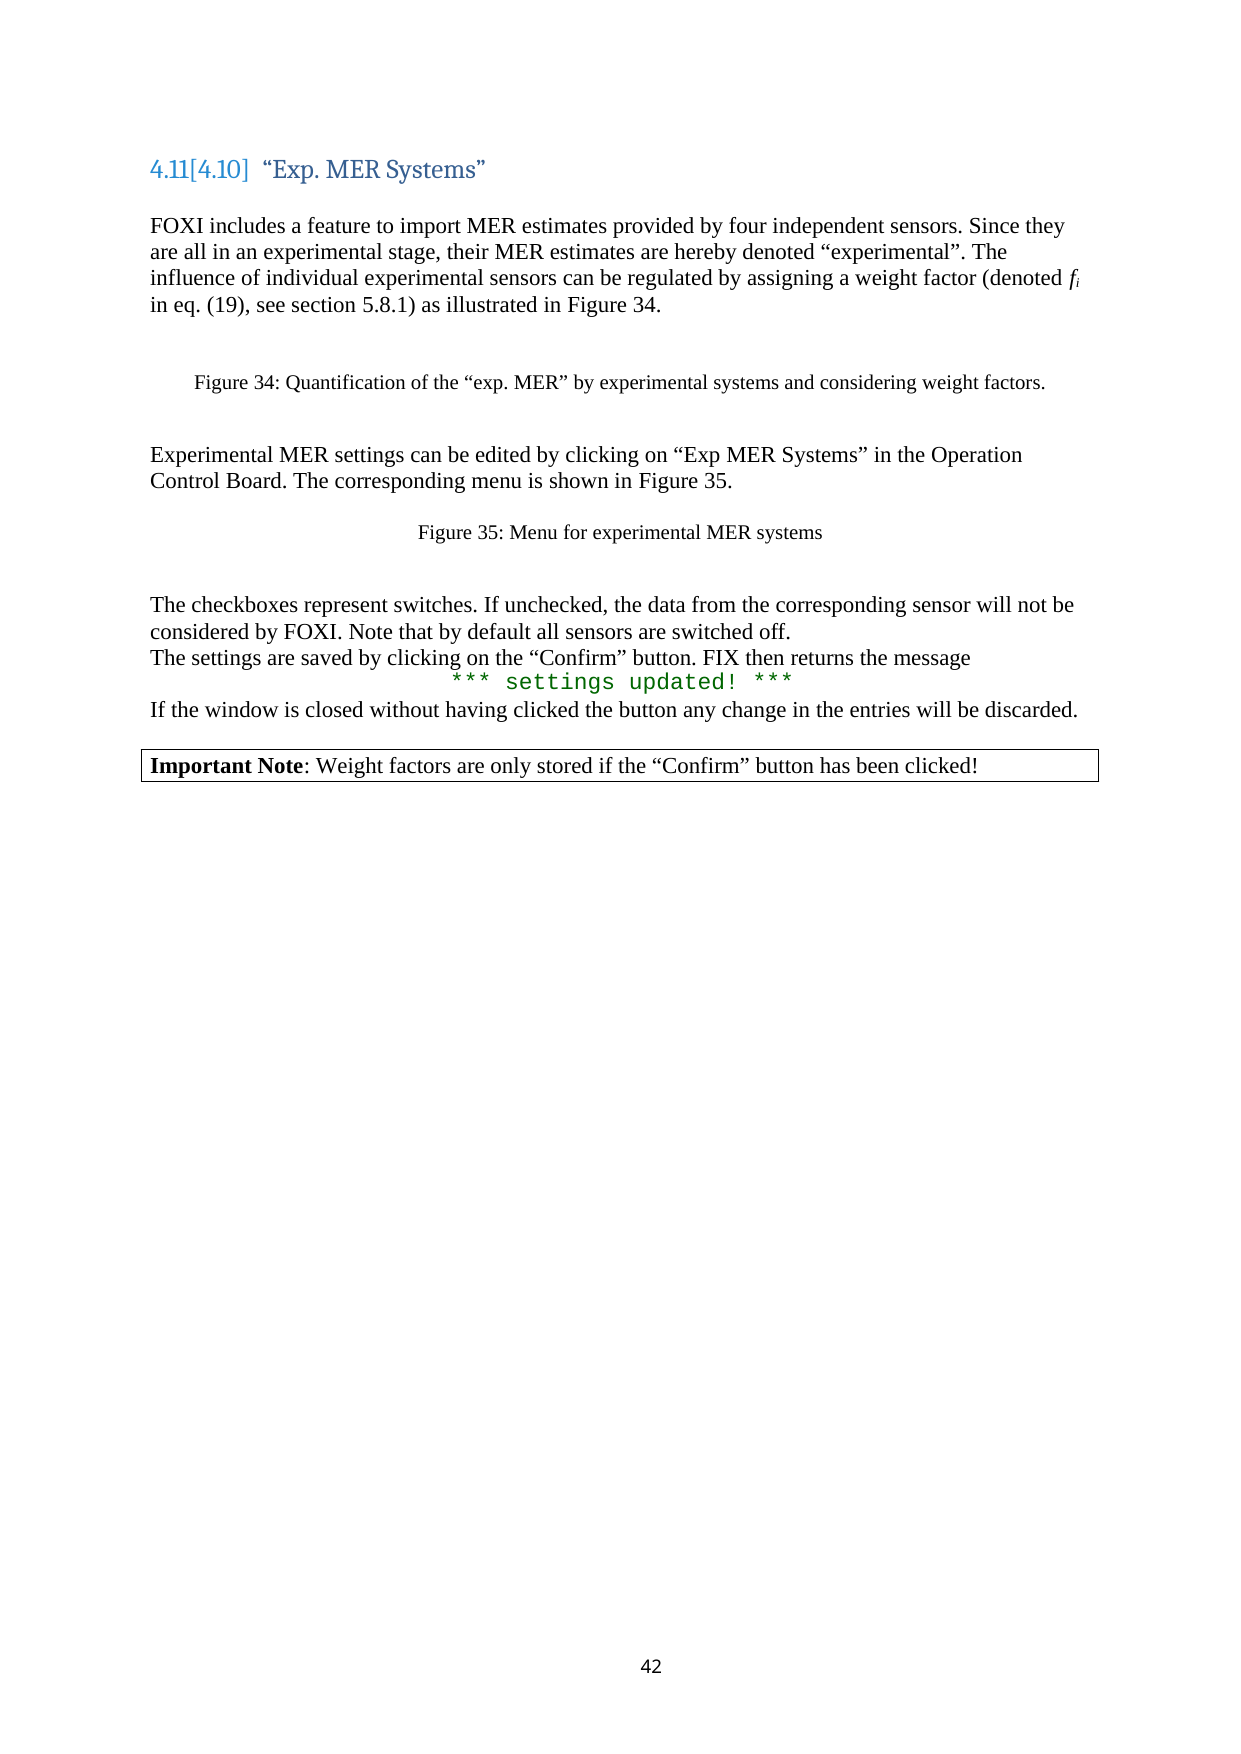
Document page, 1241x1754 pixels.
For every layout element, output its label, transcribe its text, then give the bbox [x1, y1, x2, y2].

text If the window is closed without having clicked the button any change in the entries will be discarded. [150, 696, 1090, 723]
text *** settings updated! *** [450, 670, 1090, 696]
text The settings are saved by clicking on the “Confirm” button. FIX then returns the message [150, 644, 1090, 670]
text Figure : Menu for experimental MER systems [150, 520, 1090, 544]
text The checkboxes represent switches. If unchecked, the data from the corresponding sensor will not be considered by FOXI. Note that by default all sensors are switched off. [150, 591, 1090, 644]
subtitle “Exp. MER Systems” [150, 154, 1090, 185]
text Figure : Quantification of the “exp. MER” by experimental systems and considering weight factors. [150, 370, 1090, 394]
text Important Note: Weight factors are only stored if the “Confirm” button has been clicked! [142, 750, 1098, 781]
